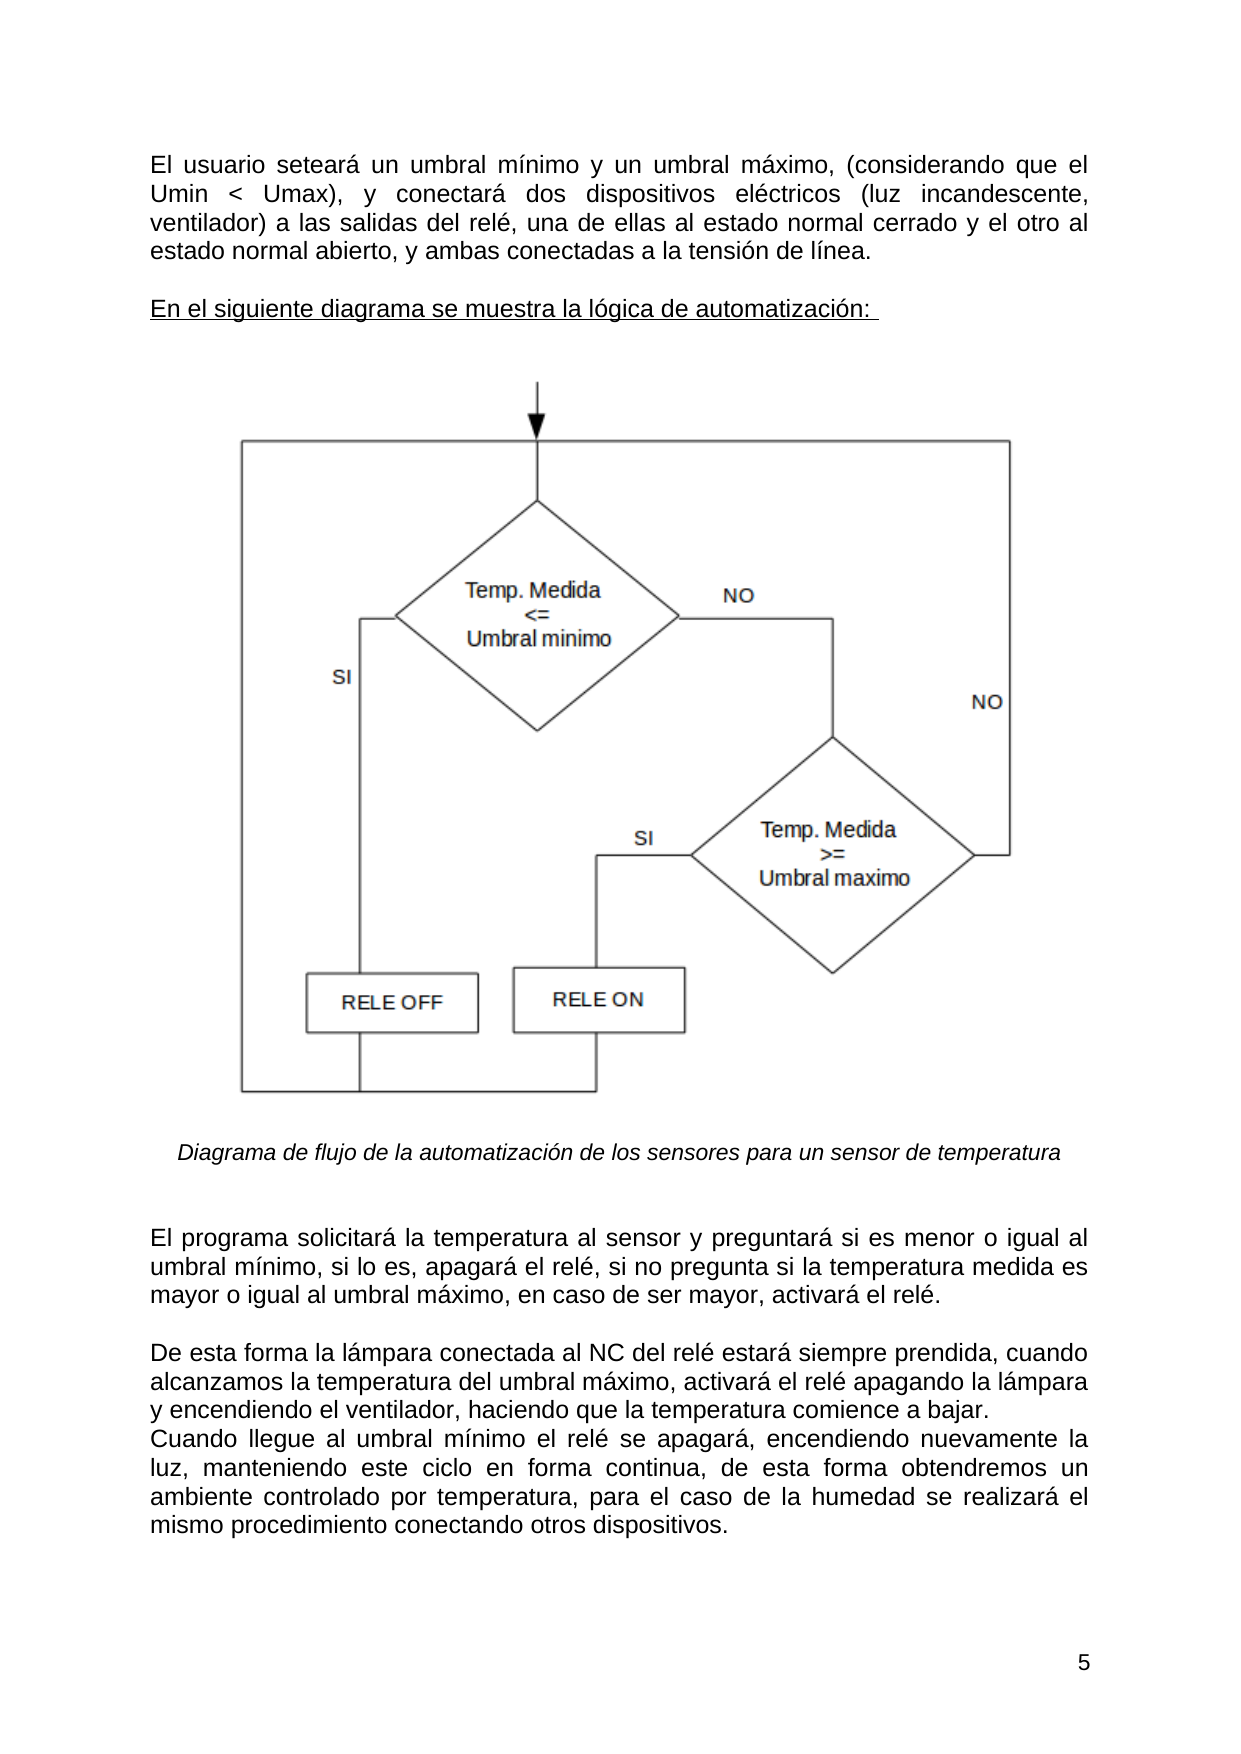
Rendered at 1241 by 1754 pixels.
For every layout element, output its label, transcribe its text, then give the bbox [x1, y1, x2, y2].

text El programa solicitará la temperatura al sensor y preguntará si es menor o igual al umbral mínimo, si lo es, apagará el relé, si no pregunta si la temperatura medida es mayor o igual al umbral máximo, en caso de ser mayor, activará el relé. [150, 1223, 1090, 1309]
text Diagrama de flujo de la automatización de los sensores para un sensor de temperatura [150, 1139, 1090, 1166]
picture [201, 380, 1039, 1113]
text De esta forma la lámpara conectada al NC del relé estará siempre prendida, cuando alcanzamos la temperatura del umbral máximo, activará el relé apagando la lámpara y encendiendo el ventilador, haciendo que la temperatura comience a bajar. [150, 1338, 1090, 1424]
text El usuario seteará un umbral mínimo y un umbral máximo, (considerando que el Umin < Umax), y conectará dos dispositivos eléctricos (luz incandescente, ventilador) a las salidas del relé, una de ellas al estado normal cerrado y el otro al estado normal abierto, y ambas conectadas a la tensión de línea. [150, 150, 1090, 265]
text En el siguiente diagrama se muestra la lógica de automatización: [150, 294, 1090, 322]
text Cuando llegue al umbral mínimo el relé se apagará, encendiendo nuevamente la luz, manteniendo este ciclo en forma continua, de esta forma obtendremos un ambiente controlado por temperatura, para el caso de la humedad se realizará el mismo procedimiento conectando otros dispositivos. [150, 1424, 1090, 1539]
